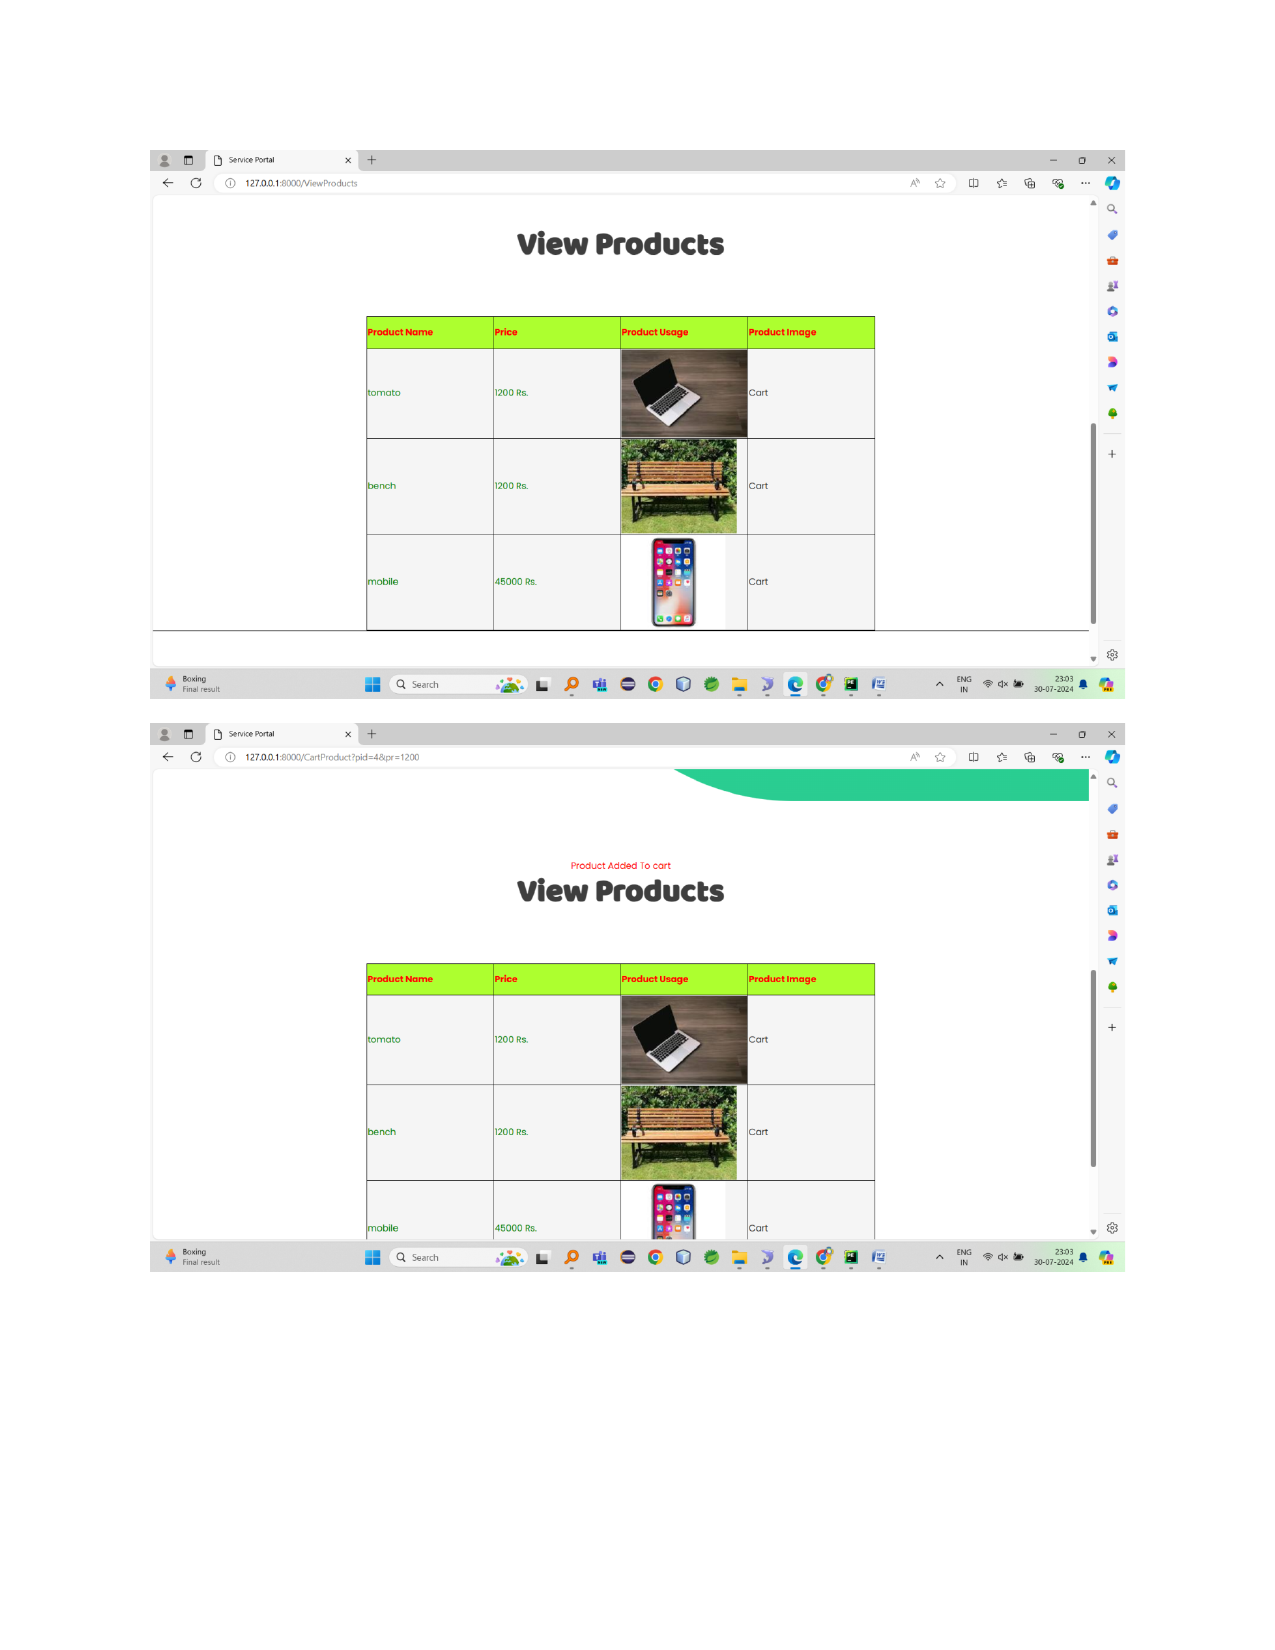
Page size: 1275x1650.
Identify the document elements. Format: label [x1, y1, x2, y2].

picture [150, 150, 1125, 699]
picture [150, 723, 1125, 1272]
